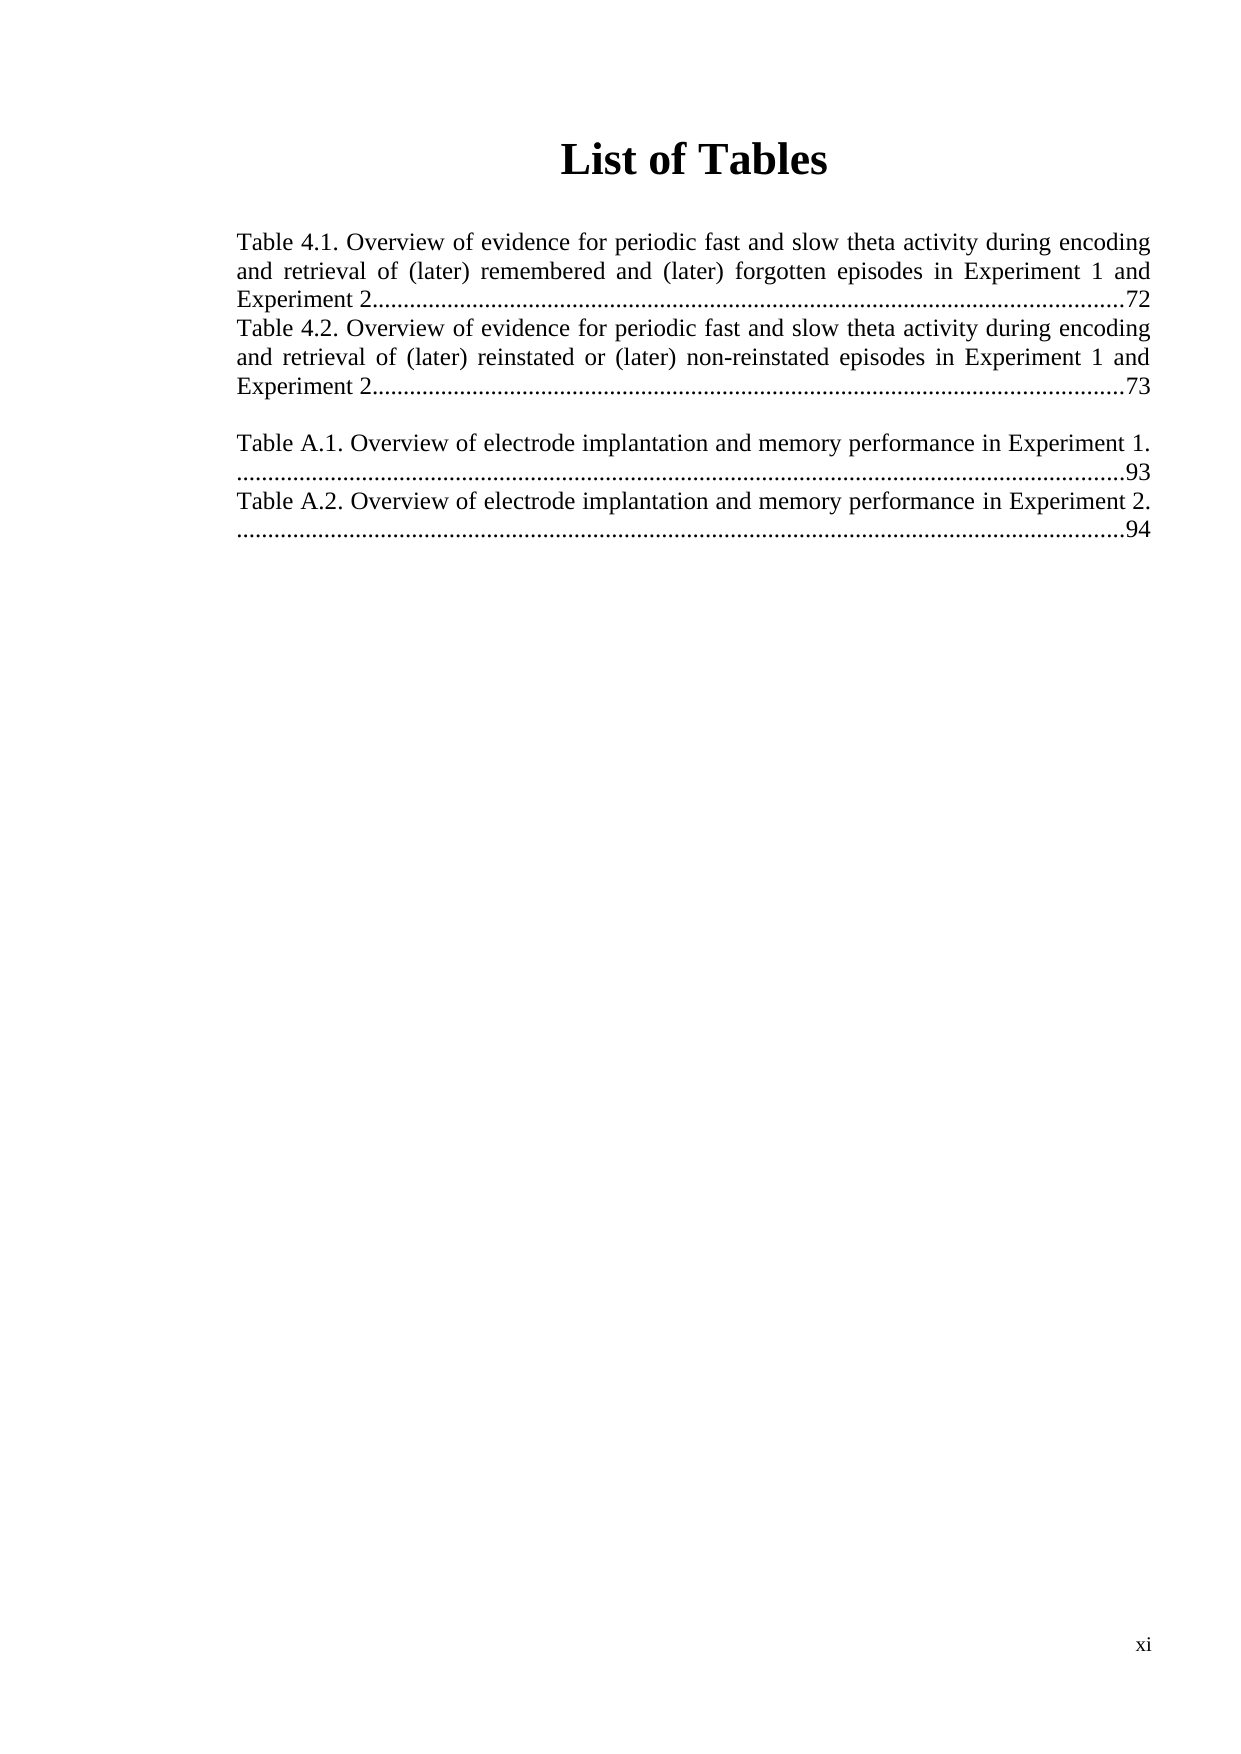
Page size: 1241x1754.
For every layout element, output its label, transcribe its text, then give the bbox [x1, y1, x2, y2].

text Table 4.1. Overview of evidence for periodic fast and slow theta activity during encoding and retrieval of (later) remembered and (later) forgotten episodes in Experiment 1 and Experiment 2. 72 [236, 227, 1152, 313]
text Table A.1. Overview of electrode implantation and memory performance in Experiment 1. 93 [236, 428, 1152, 486]
subtitle List of Tables [236, 131, 1152, 184]
text Table A.2. Overview of electrode implantation and memory performance in Experiment 2. 94 [236, 486, 1152, 543]
text Table 4.2. Overview of evidence for periodic fast and slow theta activity during encoding and retrieval of (later) reinstated or (later) non-reinstated episodes in Experiment 1 and Experiment 2. 73 [236, 313, 1152, 399]
